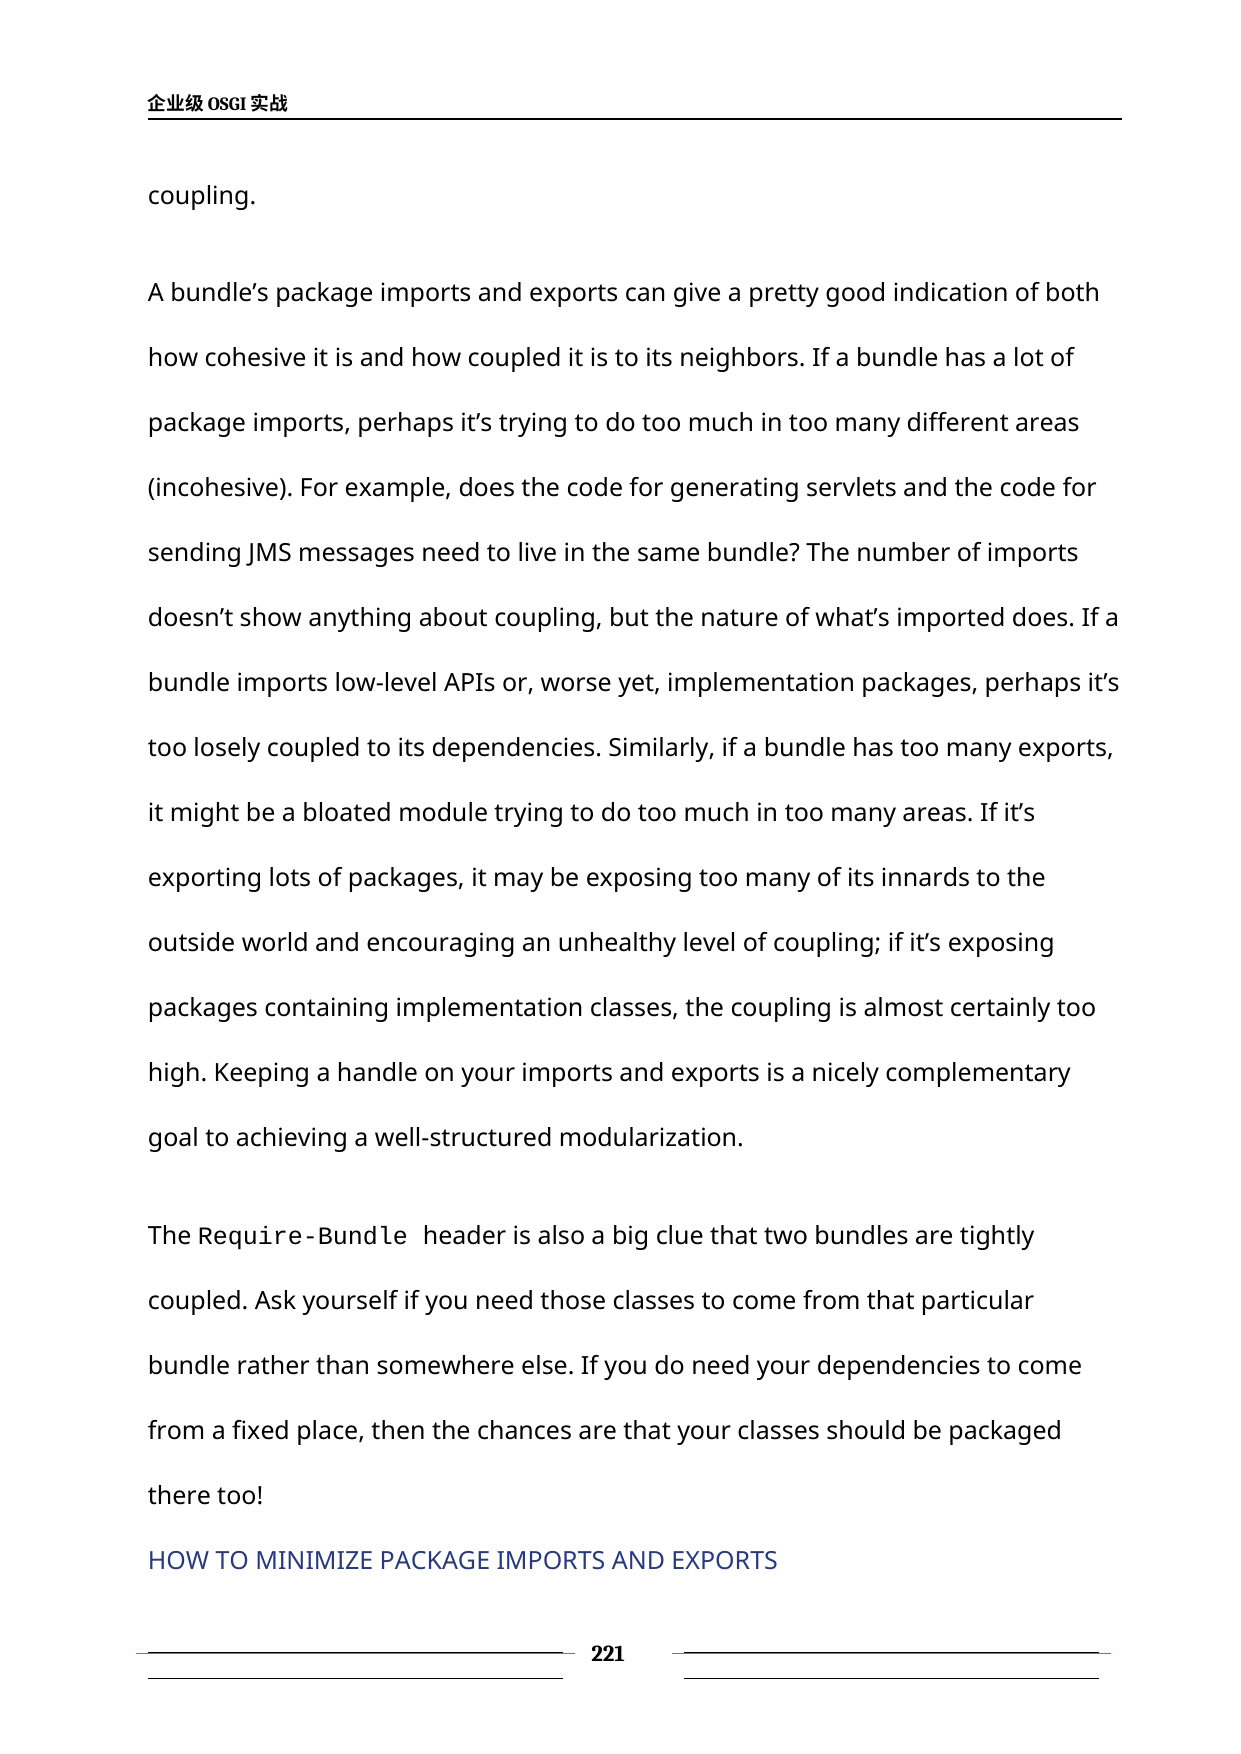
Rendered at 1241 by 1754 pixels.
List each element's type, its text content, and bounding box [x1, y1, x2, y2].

text HOW TO MINIMIZE PACKAGE IMPORTS AND EXPORTS [148, 1527, 1122, 1592]
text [148, 162, 1122, 227]
text The Require-Bundle header is also a big clue that two bundles are tightly coupled. Ask yourself if you need those classes to come from that particular bundle rather than somewhere else. If you do need your dependencies to come from a fixed place, then the chances are that your classes should be packaged there too! [148, 1202, 1122, 1527]
text A bundle’s package imports and exports can give a pretty good indication of both how cohesive it is and how coupled it is to its neighbors. If a bundle has a lot of package imports, perhaps it’s trying to do too much in too many different areas (incohesive). For example, does the code for generating servlets and the code for sending JMS messages need to live in the same bundle? The number of imports doesn’t show anything about coupling, but the nature of what’s imported does. If a bundle imports low-level APIs or, worse yet, implementation packages, perhaps it’s too losely coupled to its dependencies. Similarly, if a bundle has too many exports, it might be a bloated module trying to do too much in too many areas. If it’s exporting lots of packages, it may be exposing too many of its innards to the outside world and encouraging an unhealthy level of coupling; if it’s exposing packages containing implementation classes, the coupling is almost certainly too high. Keeping a handle on your imports and exports is a nicely complementary goal to achieving a well-structured modularization. [148, 259, 1122, 1169]
